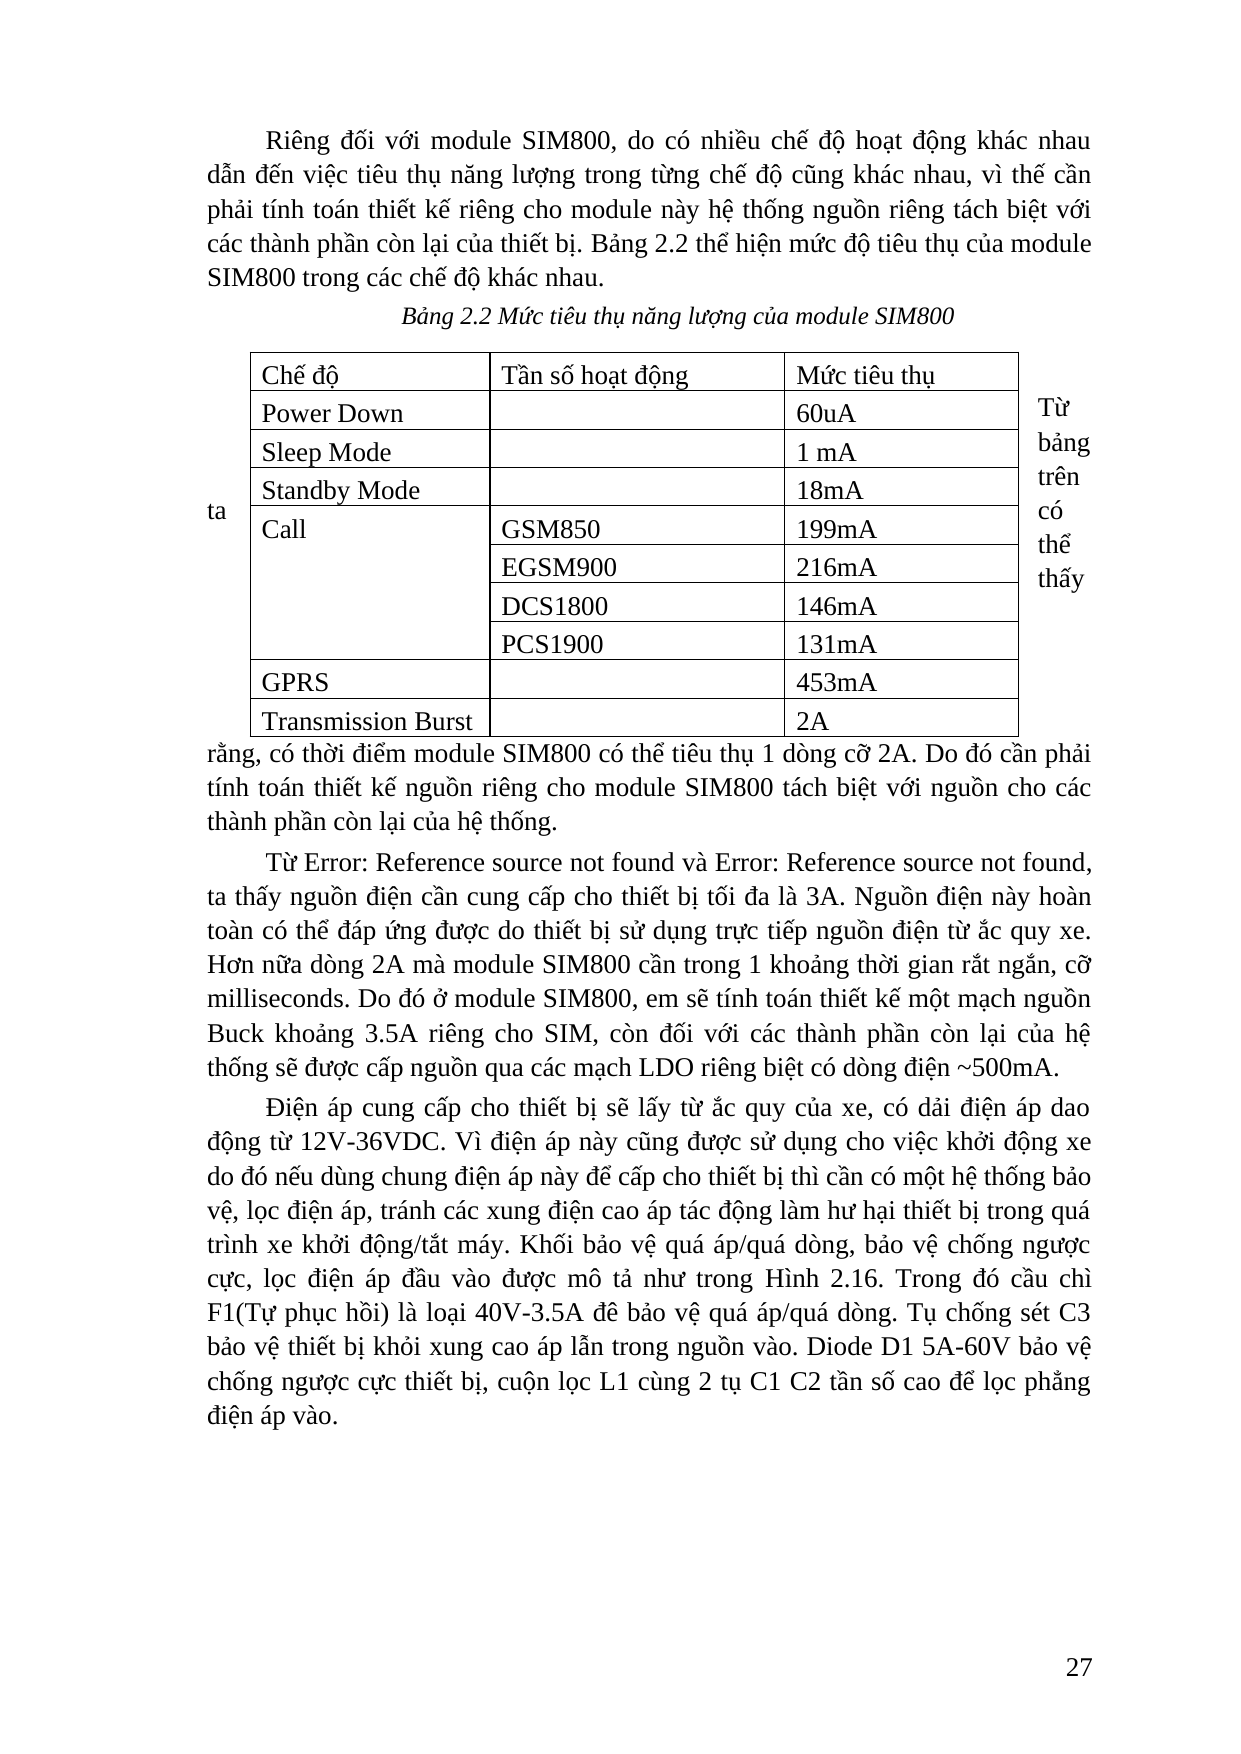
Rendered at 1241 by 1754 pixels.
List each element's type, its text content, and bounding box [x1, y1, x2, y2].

table_cell 2A [785, 699, 1018, 736]
table_cell GSM850 [491, 506, 784, 544]
table_cell DCS1800 [491, 583, 784, 621]
table_cell 18mA [785, 468, 1018, 505]
table_header Mức tiêu thụ [785, 353, 1018, 390]
table_cell PCS1900 [491, 622, 784, 659]
table_cell [491, 699, 784, 736]
table_cell 216mA [785, 545, 1018, 582]
table_cell EGSM900 [491, 545, 784, 582]
table_cell Standby Mode [251, 468, 489, 505]
table_cell [491, 430, 784, 467]
table_cell 453mA [785, 660, 1018, 698]
table_cell 60uA [785, 391, 1018, 428]
table_header Tần số hoạt động [491, 353, 784, 390]
table_cell [491, 660, 784, 698]
table_cell 199mA [785, 506, 1018, 544]
text Riêng đối với module SIM800, do có nhiều chế độ hoạt động khác nhau dẫn đến việc tiêu thụ năng lượng trong từng chế độ cũng khác nhau, vì thế cần phải tính toán thiết kế riêng cho module này hệ thống nguồn riêng tách biệt với các thành phần còn lại của thiết bị. Bảng 2.2 thể hiện mức độ tiêu thụ của module SIM800 trong các chế độ khác nhau. [207, 124, 1092, 292]
table_cell Sleep Mode [251, 430, 489, 467]
table_cell Call [251, 506, 489, 659]
table_cell [491, 391, 784, 428]
table_cell 131mA [785, 622, 1018, 659]
text Bảng 2.2 Mức tiêu thụ năng lượng của module SIM800 [207, 301, 1092, 330]
text Từ bảng trên ta có thể thấy rằng, có thời điểm module SIM800 có thể tiêu thụ 1 dòng cỡ 2A. Do đó cần phải tính toán thiết kế nguồn riêng cho module SIM800 tách biệt với nguồn cho các thành phần còn lại của hệ thống. [207, 391, 1092, 837]
table_cell 1 mA [785, 430, 1018, 467]
table_header Chế độ [251, 353, 489, 390]
table_cell Power Down [251, 391, 489, 428]
table_cell GPRS [251, 660, 489, 698]
table_cell [491, 468, 784, 505]
table_cell Transmission Burst [251, 699, 489, 736]
table_cell 146mA [785, 583, 1018, 621]
